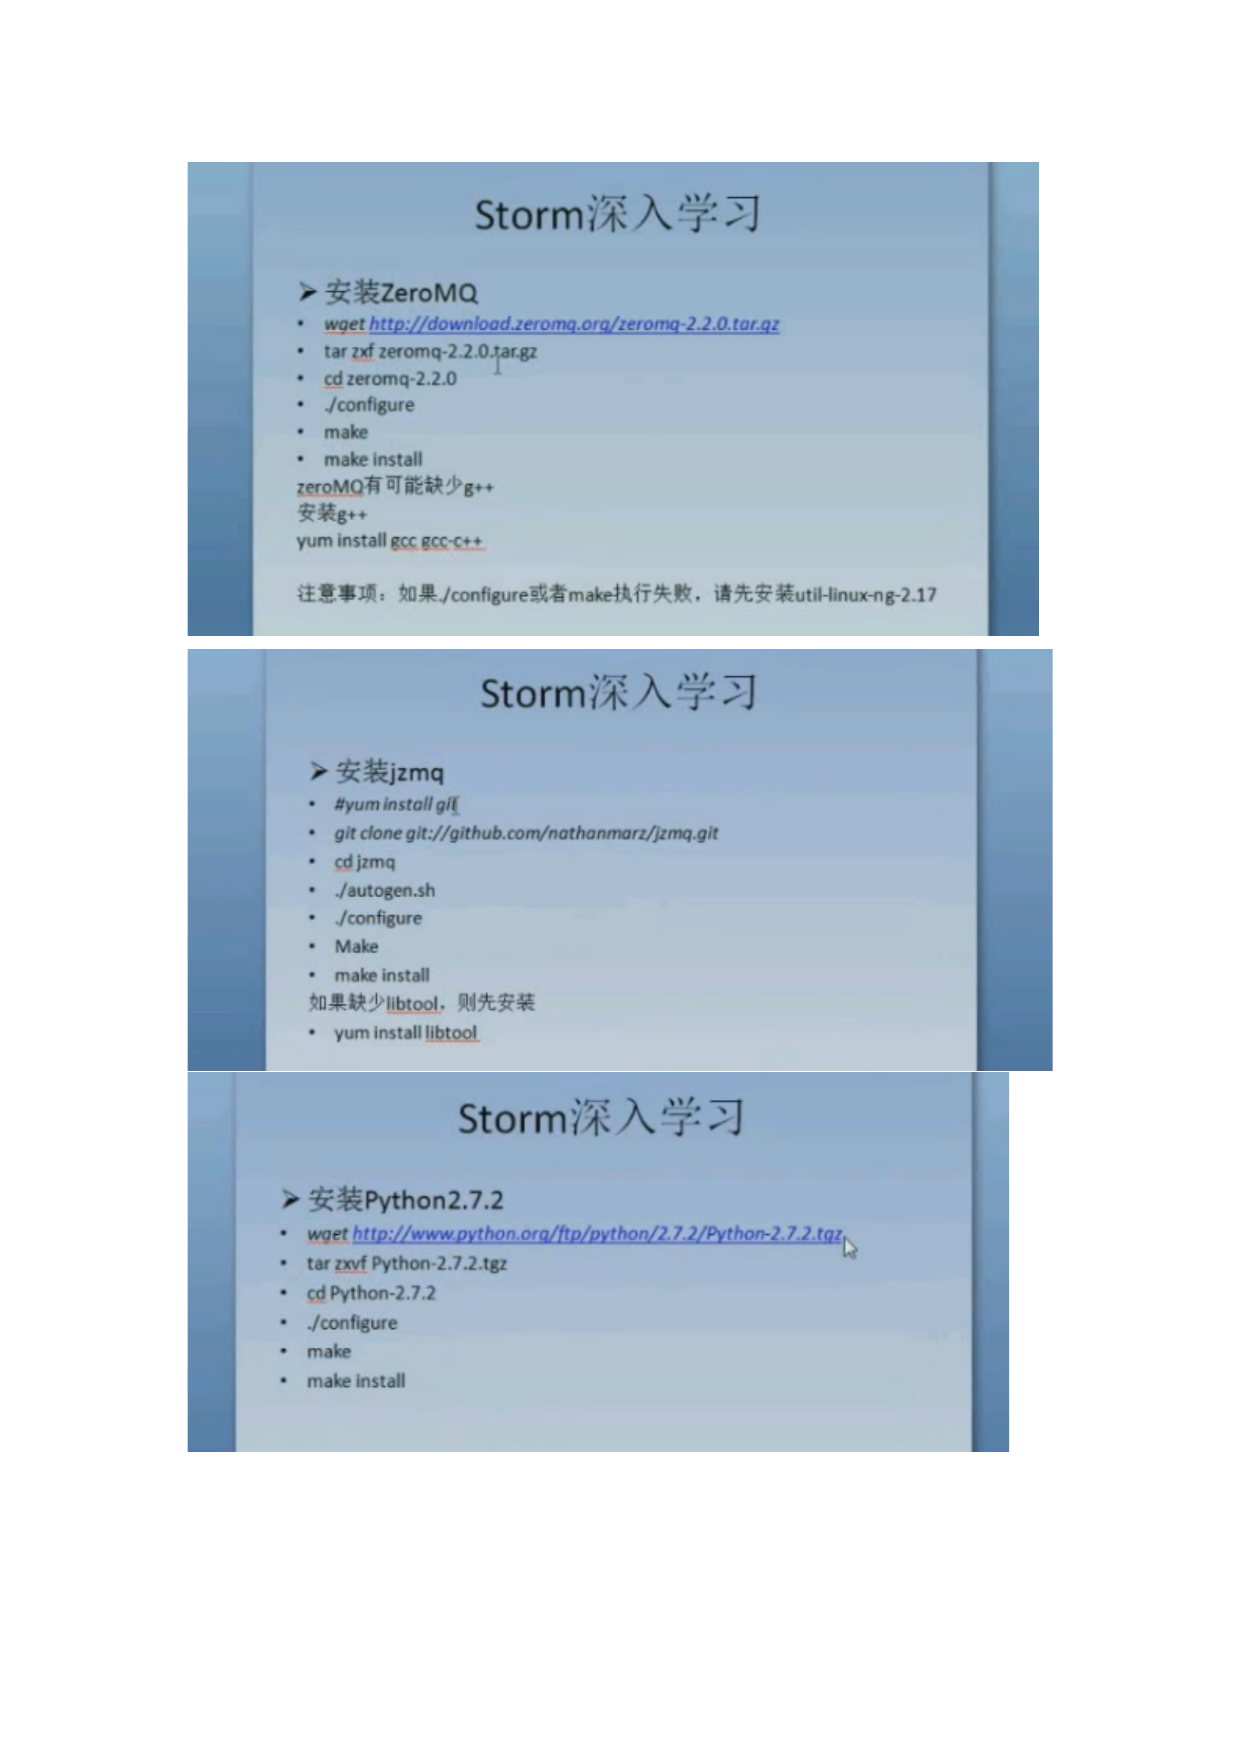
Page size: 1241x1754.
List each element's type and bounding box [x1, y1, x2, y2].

picture [187, 1072, 1010, 1452]
picture [187, 162, 1039, 636]
picture [187, 649, 1053, 1071]
